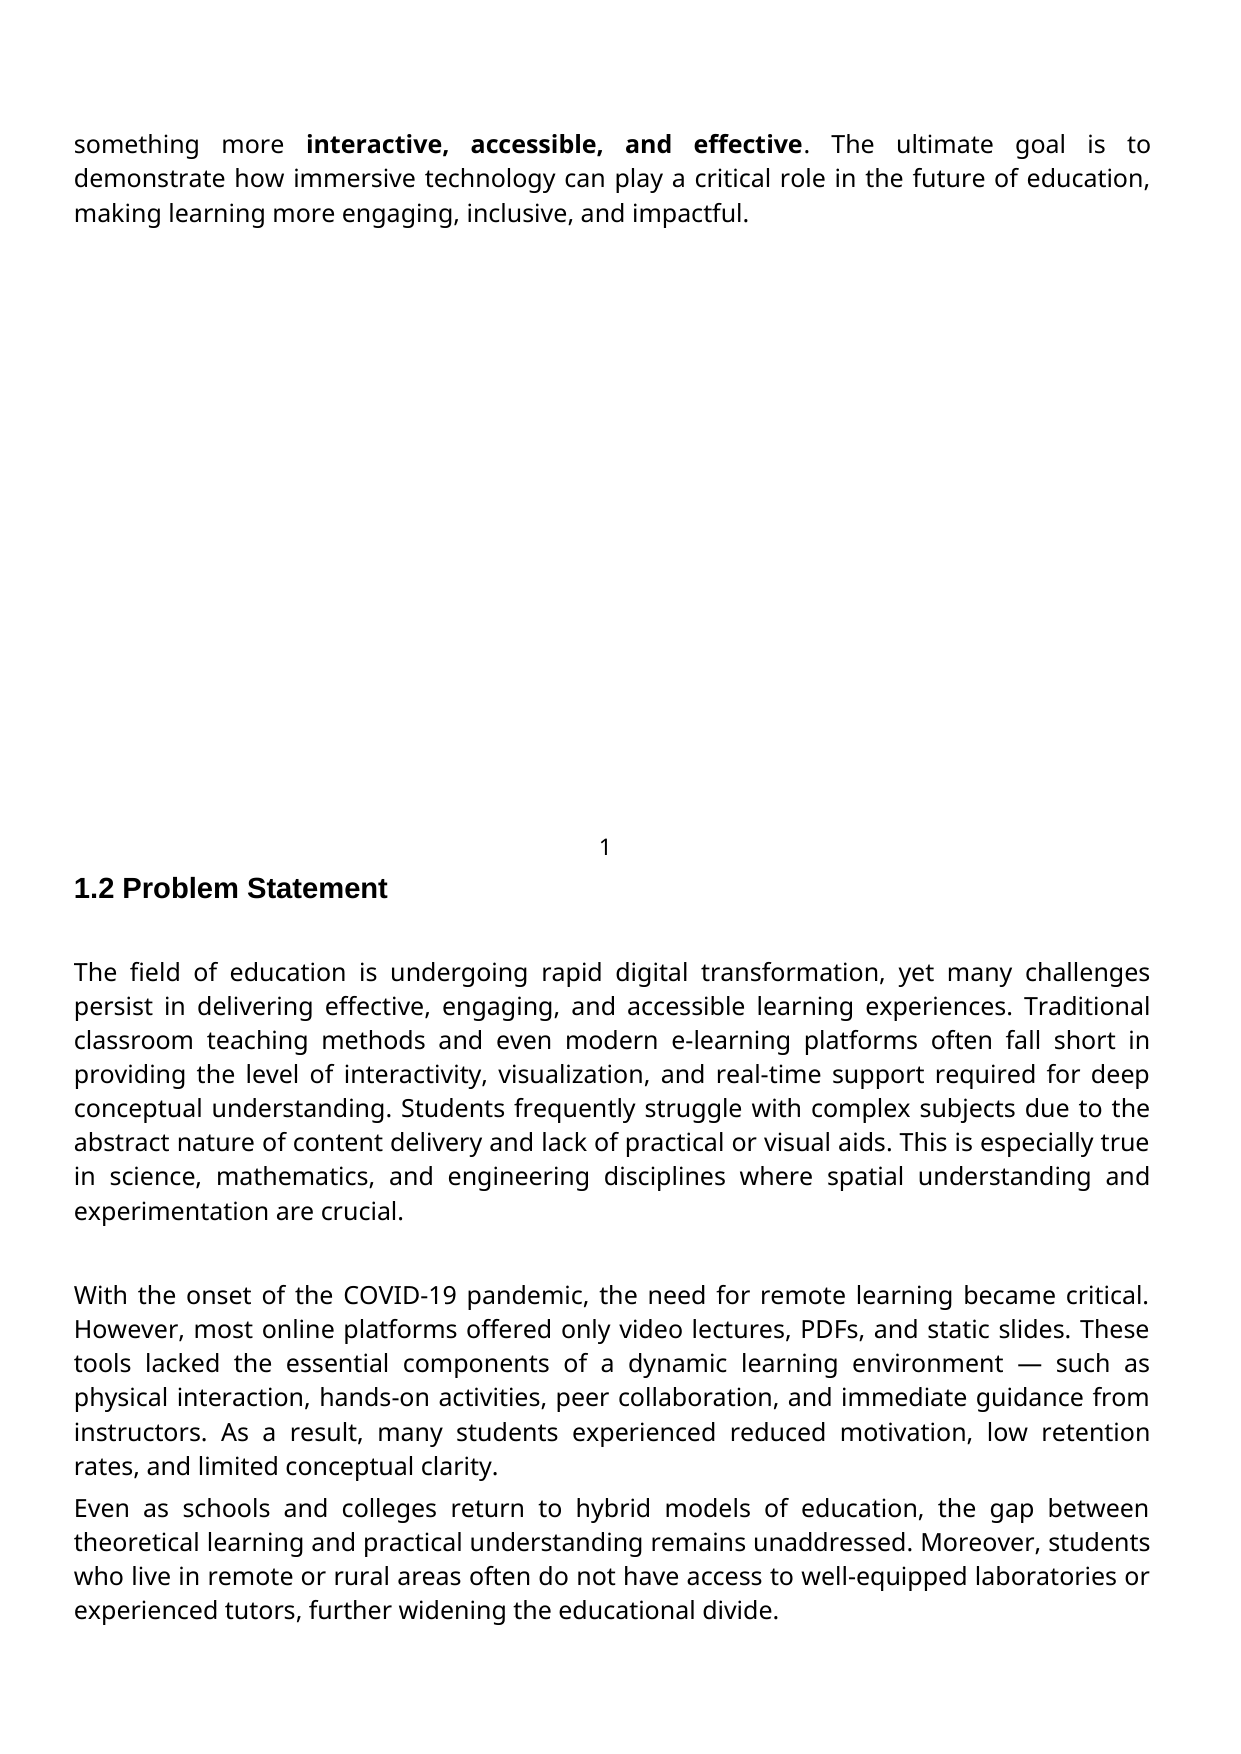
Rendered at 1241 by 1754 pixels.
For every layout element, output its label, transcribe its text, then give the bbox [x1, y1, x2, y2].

text With the onset of the COVID-19 pandemic, the need for remote learning became critical. However, most online platforms offered only video lectures, PDFs, and static slides. These tools lacked the essential components of a dynamic learning environment — such as physical interaction, hands-on activities, peer collaboration, and immediate guidance from instructors. As a result, many students experienced reduced motivation, low retention rates, and limited conceptual clarity. [74, 1278, 1152, 1482]
text 1.2 Problem Statement [74, 871, 1152, 904]
text The field of education is undergoing rapid digital transformation, yet many challenges persist in delivering effective, engaging, and accessible learning experiences. Traditional classroom teaching methods and even modern e-learning platforms often fall short in providing the level of interactivity, visualization, and real-time support required for deep conceptual understanding. Students frequently struggle with complex subjects due to the abstract nature of content delivery and lack of practical or visual aids. This is especially true in science, mathematics, and engineering disciplines where spatial understanding and experimentation are crucial. [74, 955, 1152, 1227]
text Even as schools and colleges return to hybrid models of education, the gap between theoretical learning and practical understanding remains unaddressed. Moreover, students who live in remote or rural areas often do not have access to well-equipped laboratories or experienced tutors, further widening the educational divide. [74, 1491, 1152, 1627]
text 1 [599, 831, 1138, 863]
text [74, 127, 1152, 229]
